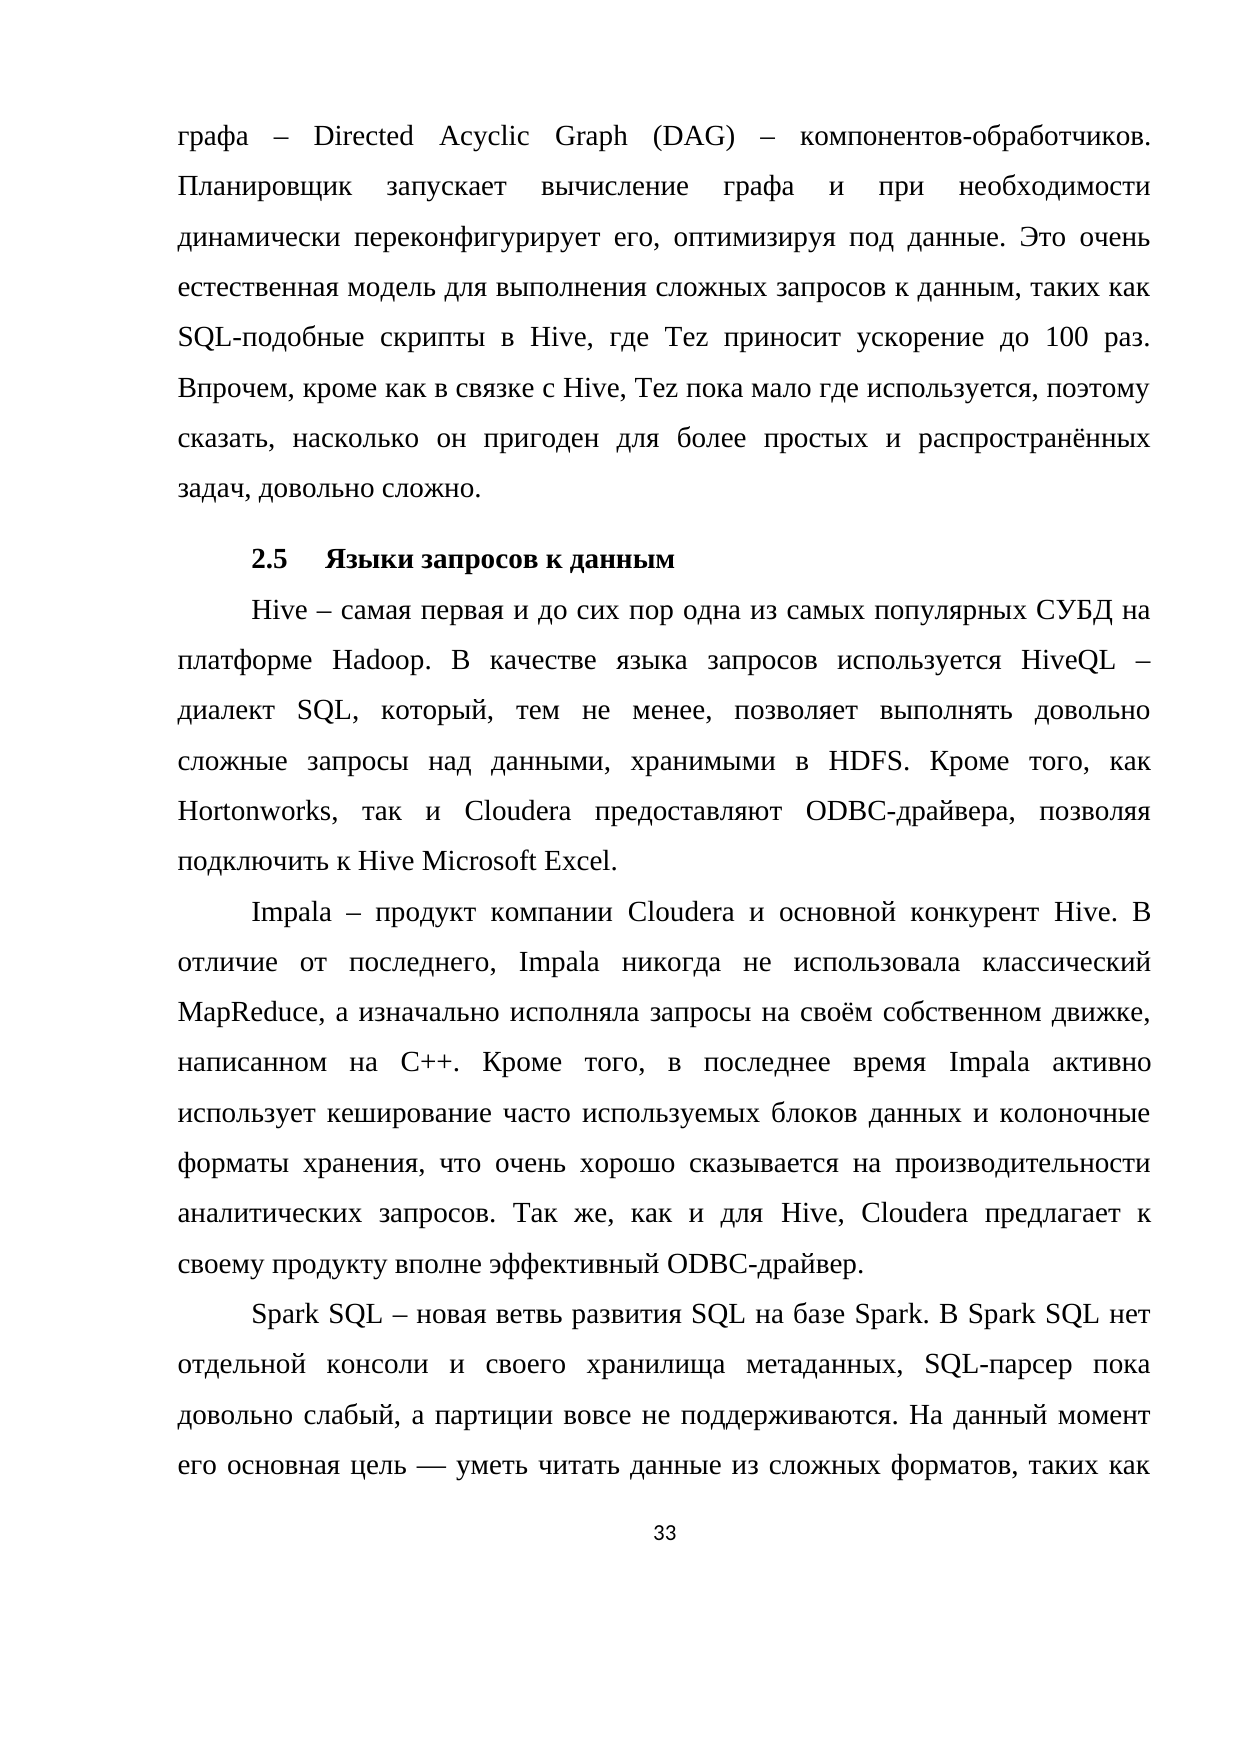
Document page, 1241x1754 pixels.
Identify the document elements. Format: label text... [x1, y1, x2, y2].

text Impala – продукт компании Cloudera и основной конкурент Hive. В отличие от последнего, Impala никогда не использовала классический MapReduce, а изначально исполняла запросы на своём собственном движке, написанном на C++. Кроме того, в последнее время Impala активно использует кеширование часто используемых блоков данных и колоночные форматы хранения, что очень хорошо сказывается на производительности аналитических запросов. Так же, как и для Hive, Cloudera предлагает к своему продукту вполне эффективный ODBC-драйвер. [177, 894, 1152, 1279]
text Языки запросов к данным [177, 541, 1152, 575]
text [177, 118, 1152, 504]
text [177, 1296, 1152, 1481]
text Hive – самая первая и до сих пор одна из самых популярных СУБД на платформе Hadoop. В качестве языка запросов используется HiveQL –диалект SQL, который, тем не менее, позволяет выполнять довольно сложные запросы над данными, хранимыми в HDFS. Кроме того, как Hortonworks, так и Cloudera предоставляют ODBC-драйвера, позволяя подключить к Hive Microsoft Excel. [177, 592, 1152, 877]
